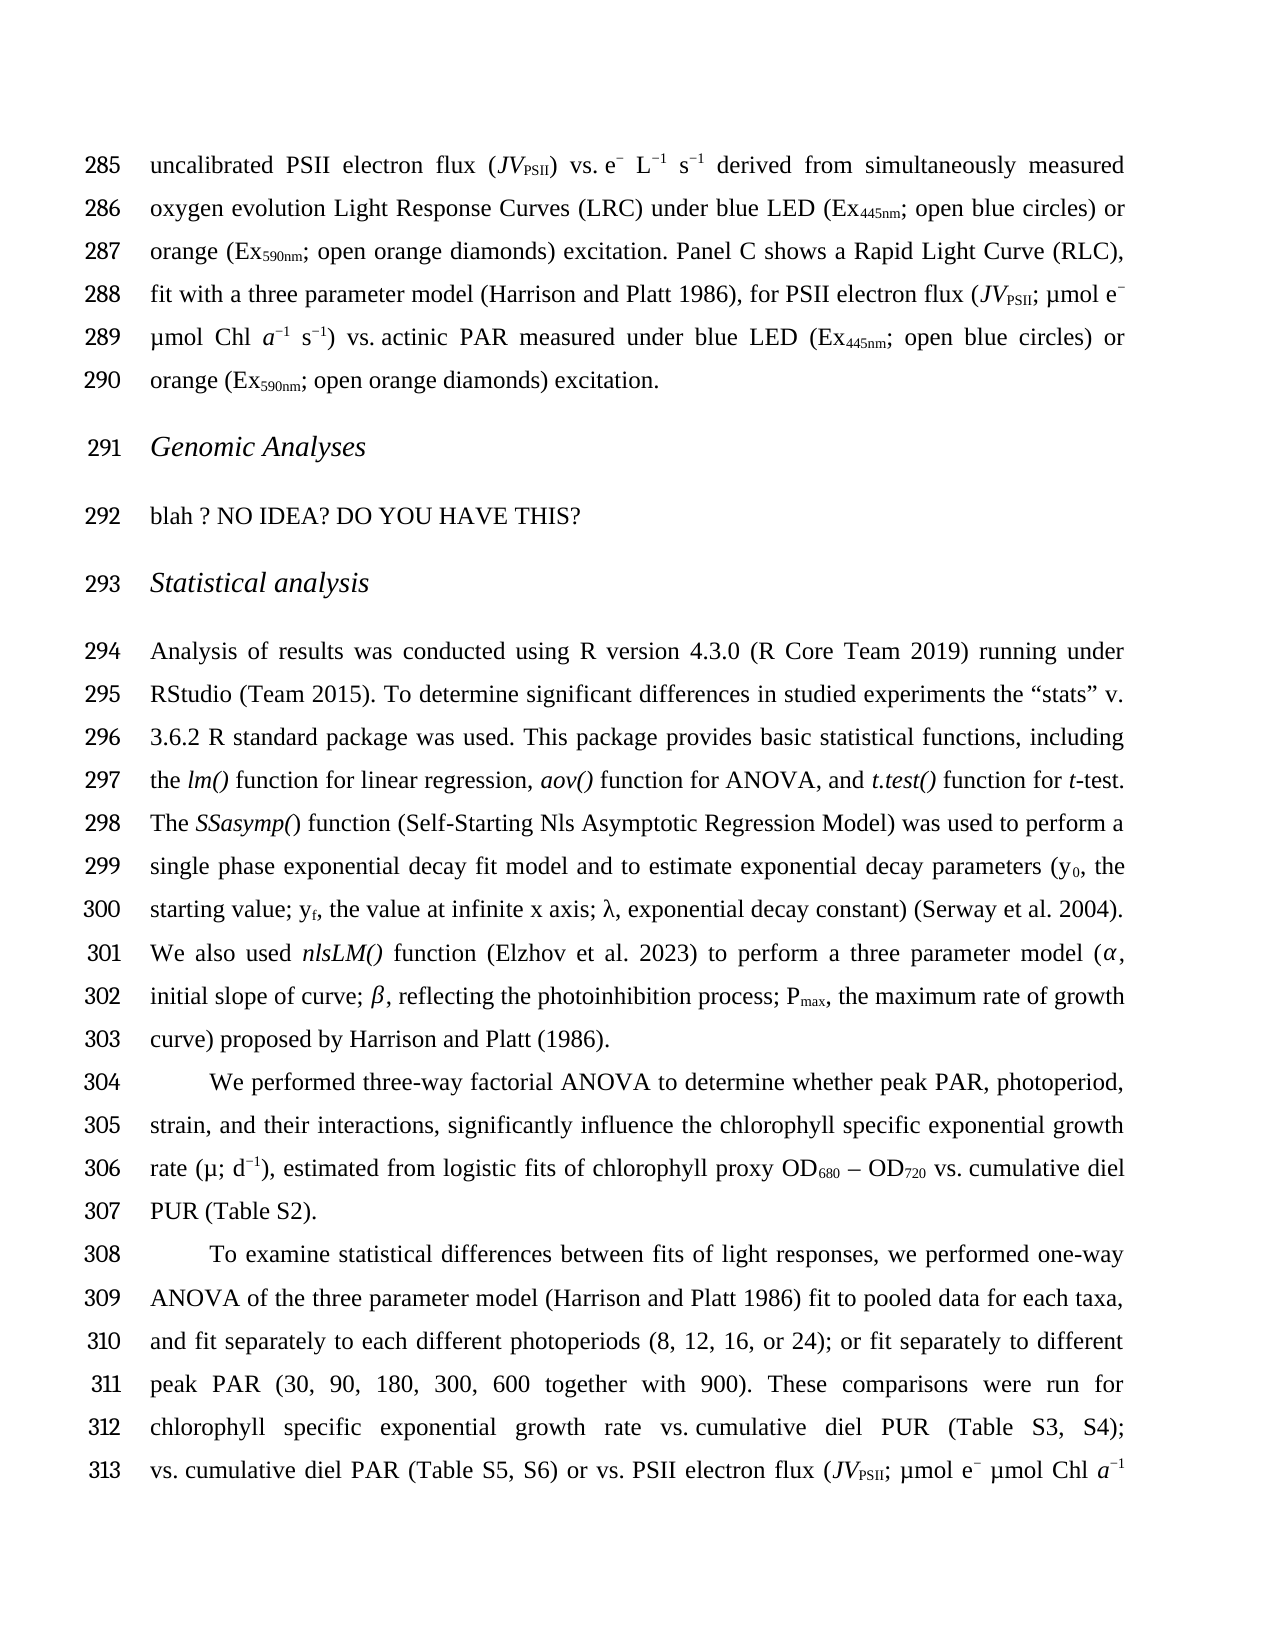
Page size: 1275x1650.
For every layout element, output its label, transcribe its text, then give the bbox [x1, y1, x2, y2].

text Analysis of results was conducted using R version 4.3.0 (R Core Team 2019) running under RStudio (Team 2015). To determine significant differences in studied experiments the “stats” v. 3.6.2 R standard package was used. This package provides basic statistical functions, including the lm() function for linear regression, aov() function for ANOVA, and t.test() function for t-test. The SSasymp() function (Self-Starting Nls Asymptotic Regression Model) was used to perform a single phase exponential decay fit model and to estimate exponential decay parameters (y0, the starting value; yf, the value at infinite x axis; λ, exponential decay constant) (Serway et al. 2004). We also used nlsLM() function (Elzhov et al. 2023) to perform a three parameter model (, initial slope of curve; , reflecting the photoinhibition process; Pmax, the maximum rate of growth curve) proposed by Harrison and Platt (1986). [150, 636, 1125, 1053]
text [150, 150, 1125, 394]
text We performed three-way factorial ANOVA to determine whether peak PAR, photoperiod, strain, and their interactions, significantly influence the chlorophyll specific exponential growth rate (µ; d−1), estimated from logistic fits of chlorophyll proxy OD680 – OD720 vs. cumulative diel PUR (Table S2). [150, 1067, 1125, 1225]
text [150, 1239, 1125, 1484]
subtitle Genomic Analyses [150, 429, 1125, 463]
text blah ? NO IDEA? DO YOU HAVE THIS? [150, 501, 1125, 529]
subtitle Statistical analysis [150, 565, 1125, 598]
